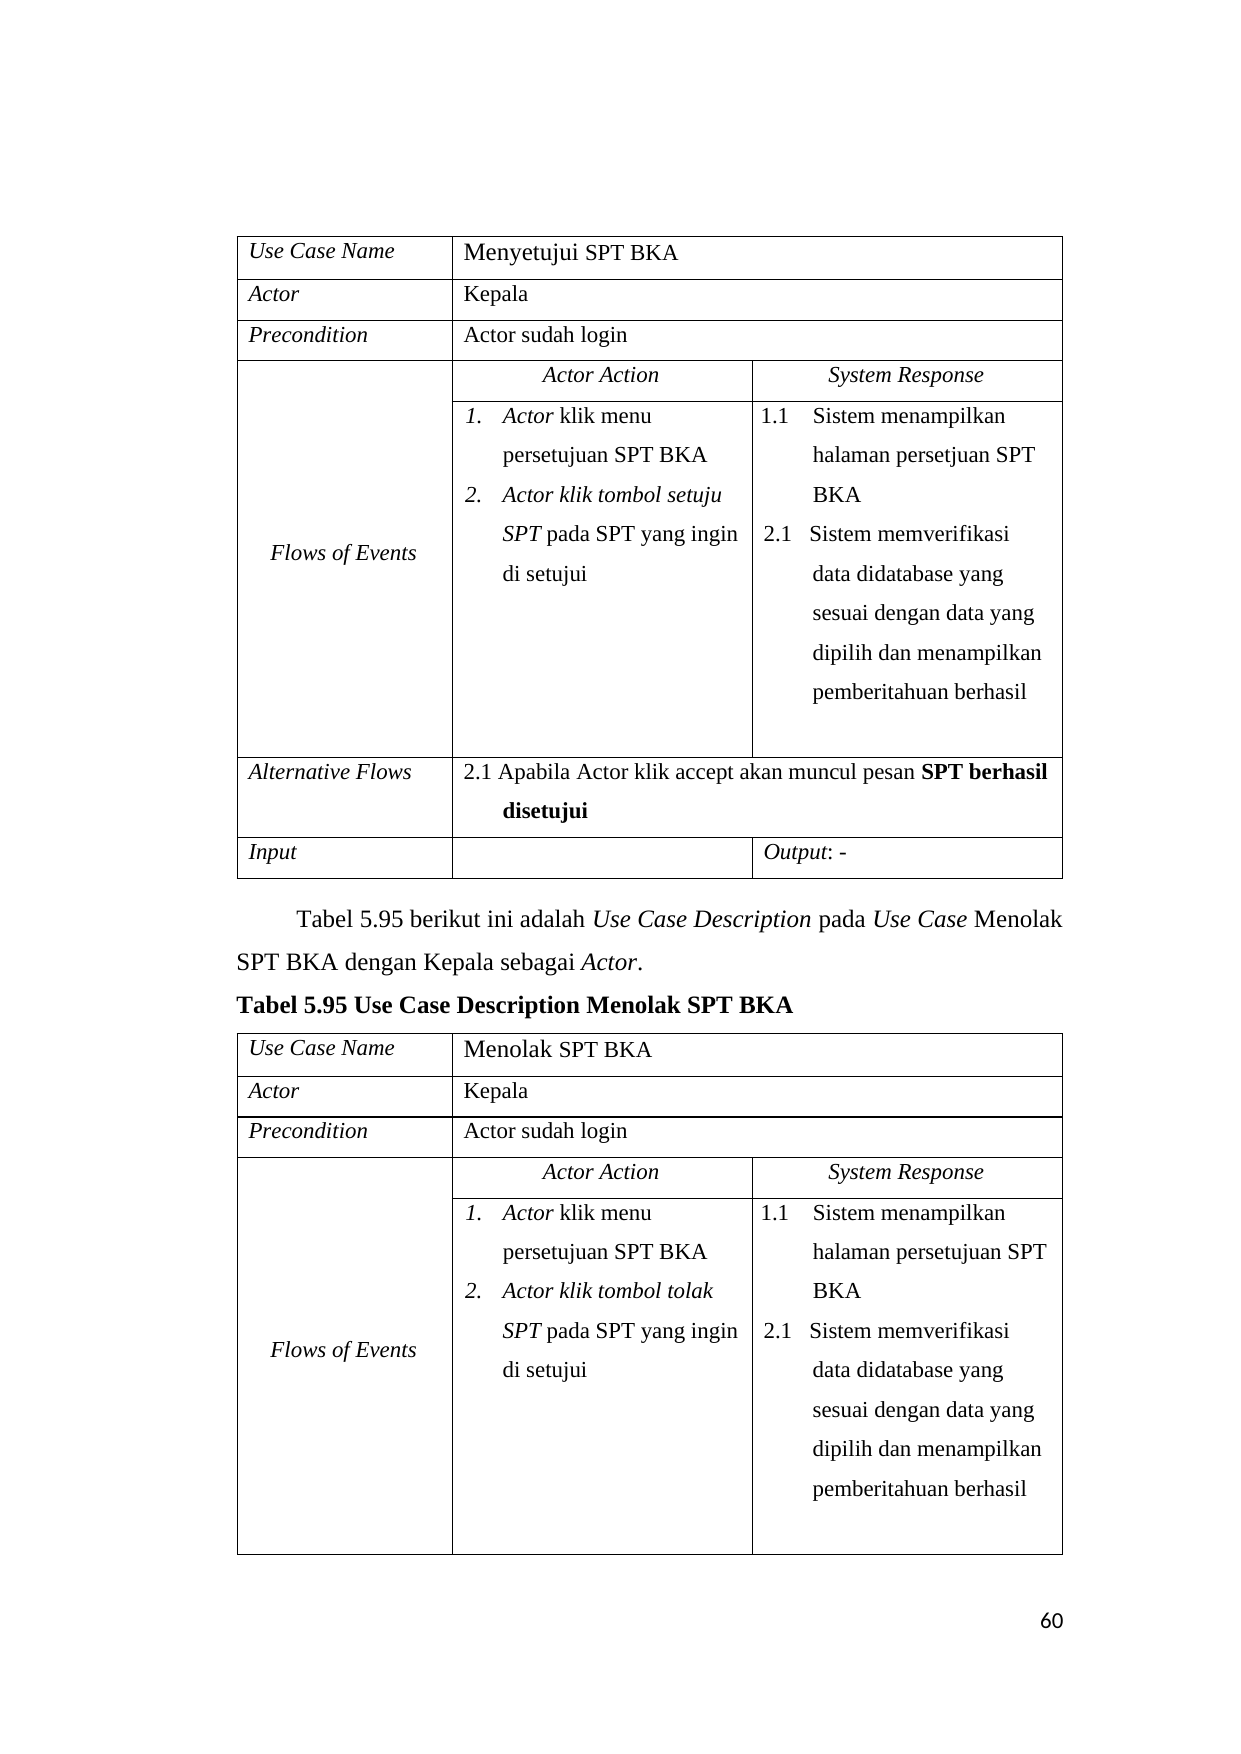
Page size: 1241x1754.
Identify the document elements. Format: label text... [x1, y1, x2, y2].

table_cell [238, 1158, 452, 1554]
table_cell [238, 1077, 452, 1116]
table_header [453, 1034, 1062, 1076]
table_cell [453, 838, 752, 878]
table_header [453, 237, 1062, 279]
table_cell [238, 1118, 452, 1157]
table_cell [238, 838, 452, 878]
text Tabel 5.95 berikut ini adalah Use Case Description pada Use Case Menolak SPT BKA dengan Kepala sebagai Actor. [236, 904, 1063, 976]
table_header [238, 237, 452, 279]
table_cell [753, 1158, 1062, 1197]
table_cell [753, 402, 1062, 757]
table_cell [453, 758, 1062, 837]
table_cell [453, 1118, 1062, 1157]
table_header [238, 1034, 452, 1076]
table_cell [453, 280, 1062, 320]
text Tabel 5.95 Use Case Description Menolak SPT BKA [236, 990, 1063, 1019]
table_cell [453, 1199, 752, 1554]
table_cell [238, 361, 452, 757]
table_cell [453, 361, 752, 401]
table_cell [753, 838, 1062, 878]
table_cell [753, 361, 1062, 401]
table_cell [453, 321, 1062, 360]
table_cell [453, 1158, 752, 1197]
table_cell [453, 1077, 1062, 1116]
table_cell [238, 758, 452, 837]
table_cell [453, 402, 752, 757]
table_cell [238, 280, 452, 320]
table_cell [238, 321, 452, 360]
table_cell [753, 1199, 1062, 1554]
